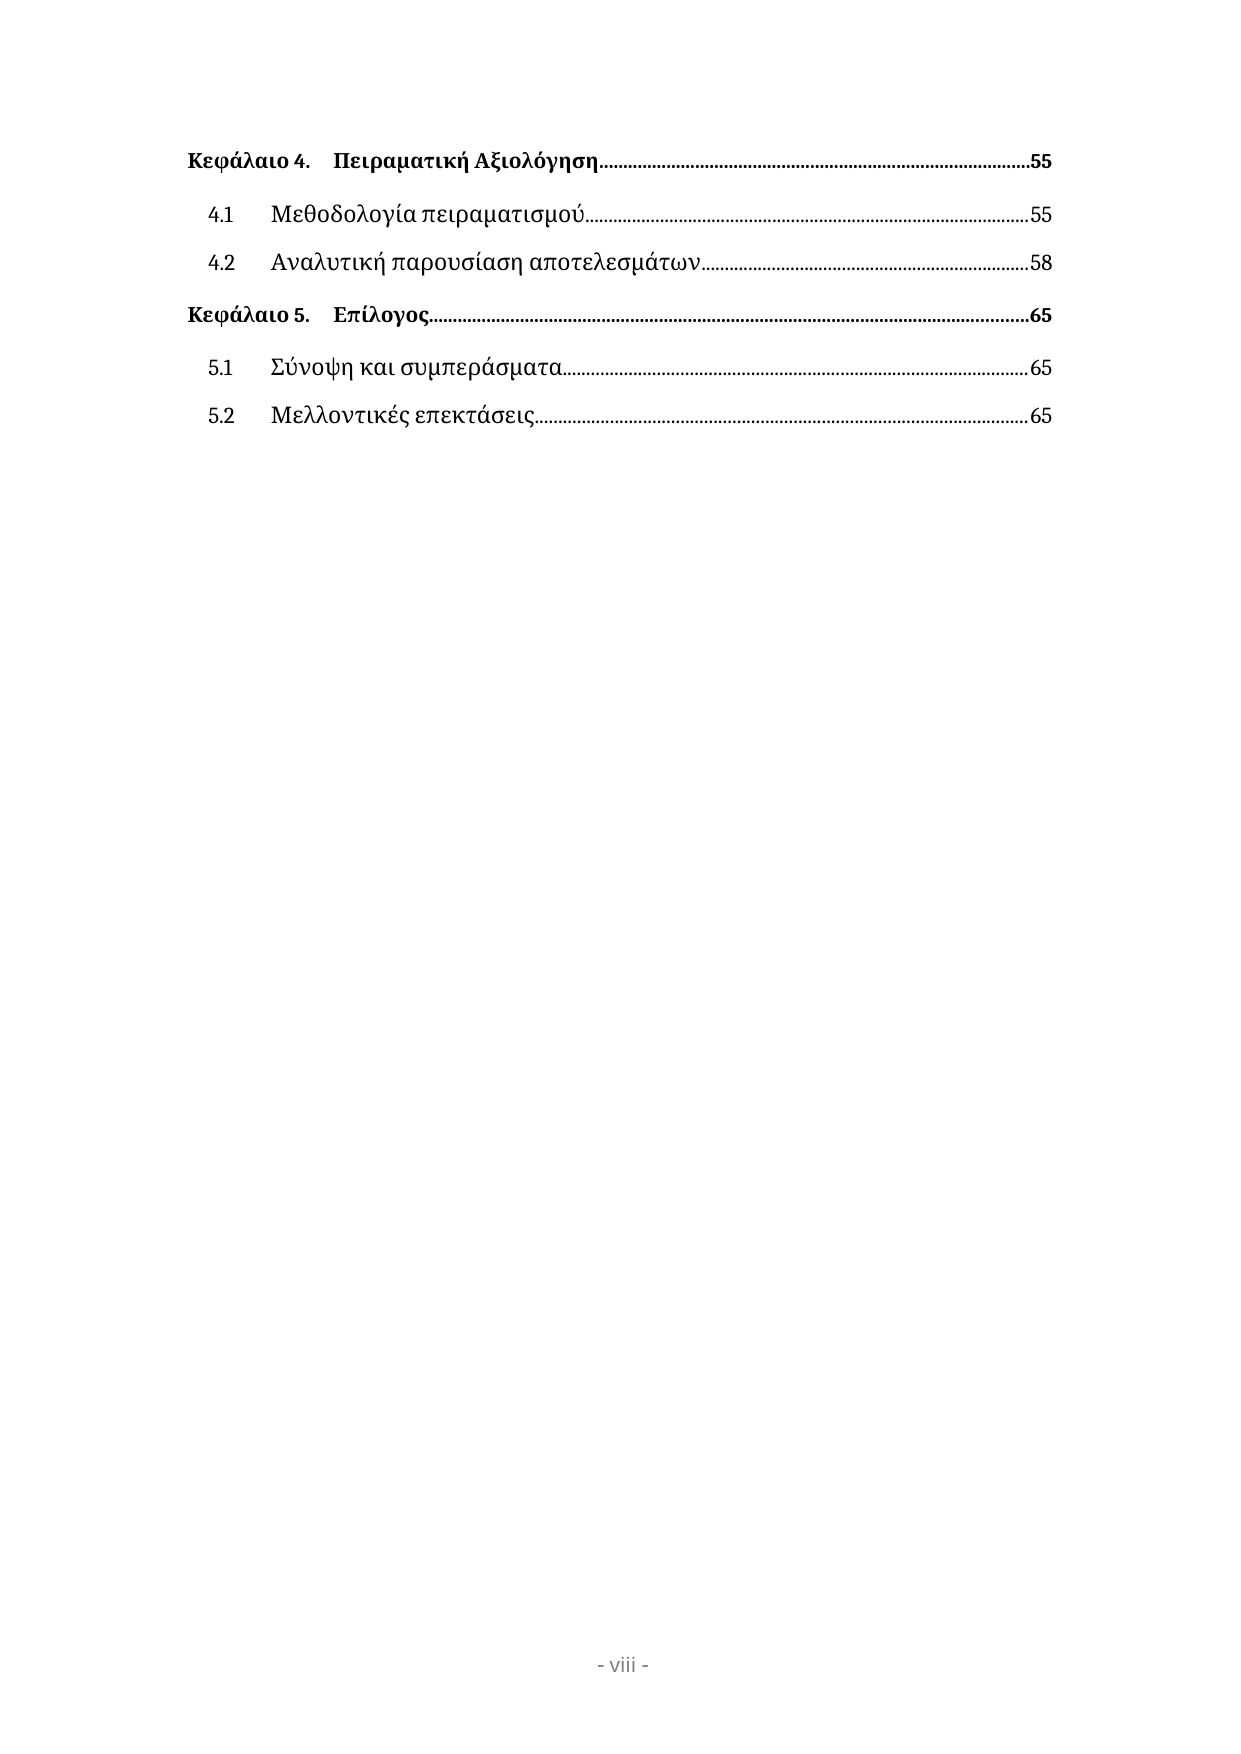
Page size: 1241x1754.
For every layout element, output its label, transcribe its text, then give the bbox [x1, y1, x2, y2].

text Κεφάλαιο 5. Επίλογος 65 [187, 303, 1053, 327]
text 5.1 Σύνοψη και συμπεράσματα 65 [208, 355, 1053, 382]
text 5.2 Μελλοντικές επεκτάσεις 65 [208, 403, 1053, 429]
text 4.2 Αναλυτική παρουσίαση αποτελεσμάτων 58 [208, 249, 1053, 276]
text Κεφάλαιο 4. Πειραματική Αξιολόγηση 55 [187, 150, 1053, 174]
text 4.1 Μεθοδολογία πειραματισμού 55 [208, 202, 1053, 228]
